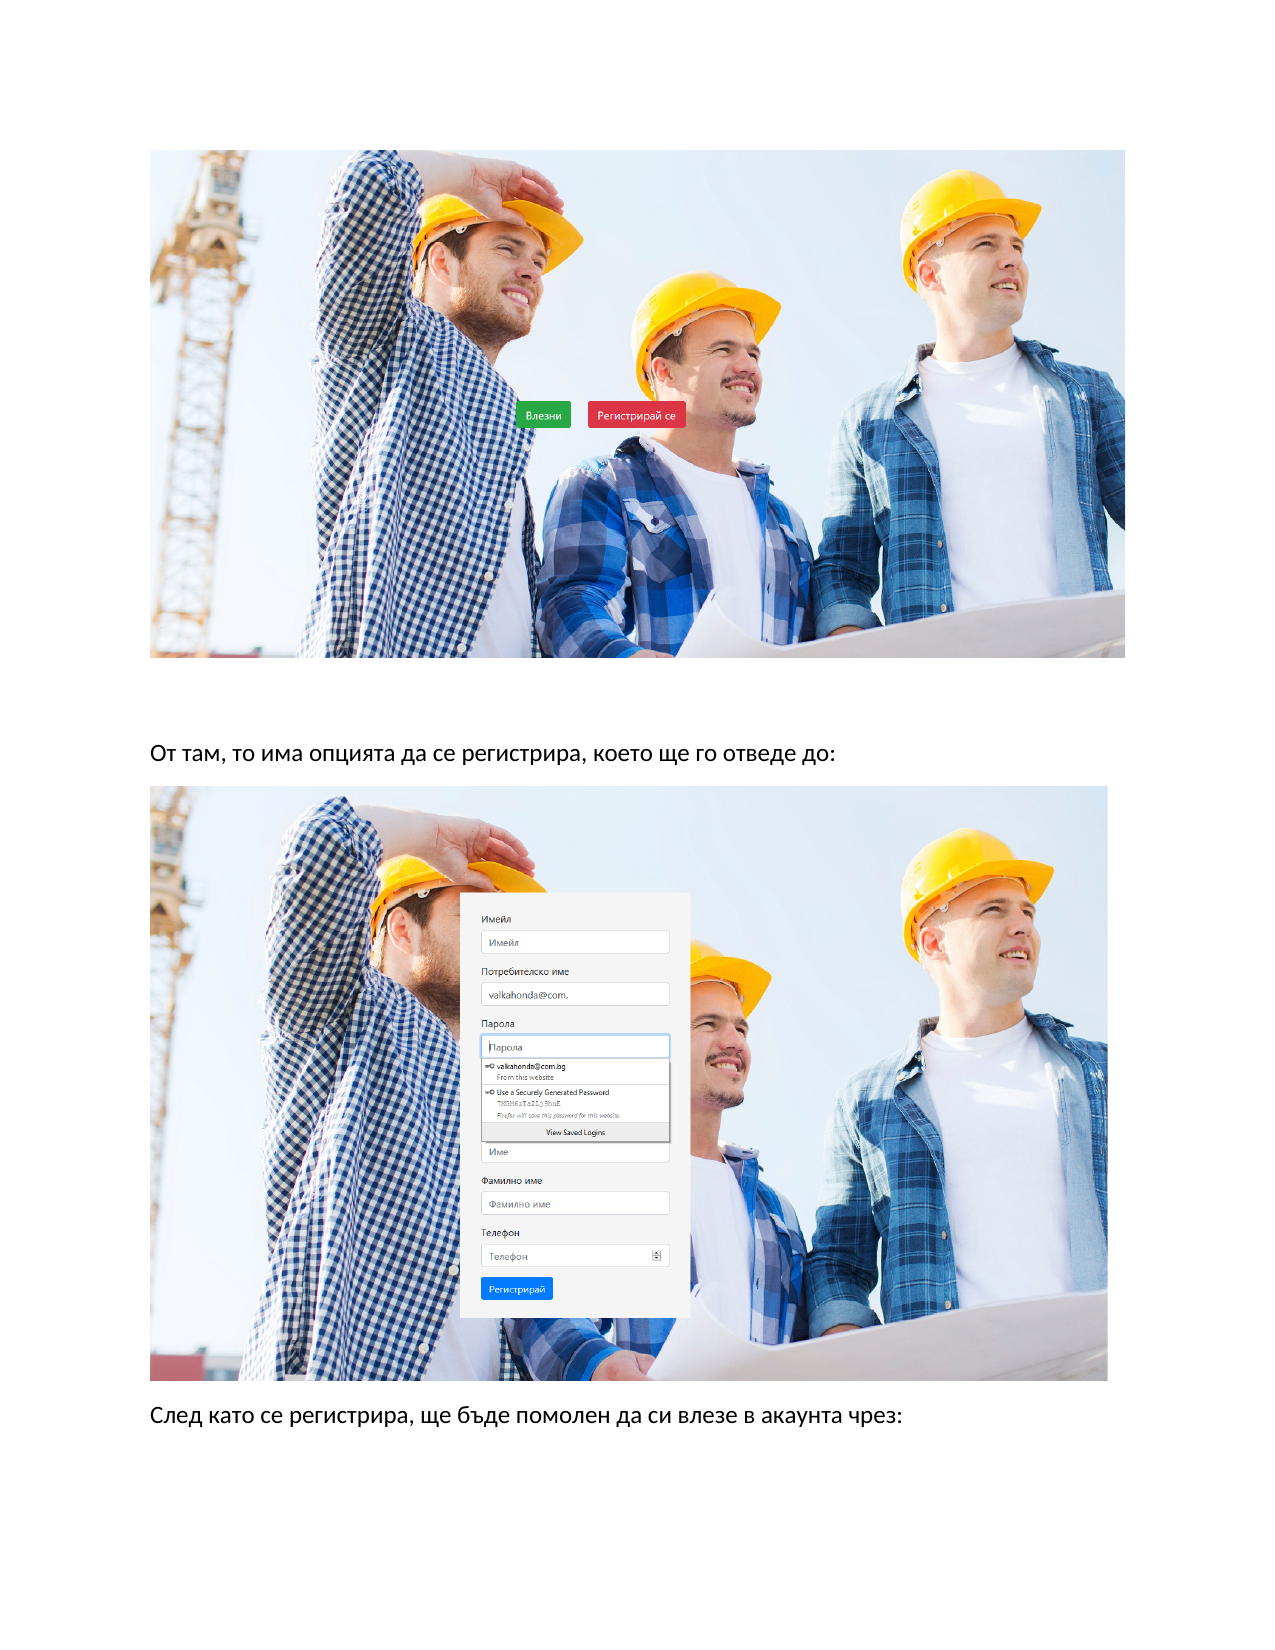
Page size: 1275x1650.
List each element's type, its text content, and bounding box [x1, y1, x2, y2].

text От там, то има опцията да се регистрира, което ще го отведе до: [150, 737, 1125, 768]
picture [150, 786, 1108, 1381]
picture [150, 150, 1125, 658]
text След като се регистрира, ще бъде помолен да си влезе в акаунта чрез: [150, 1400, 1125, 1430]
